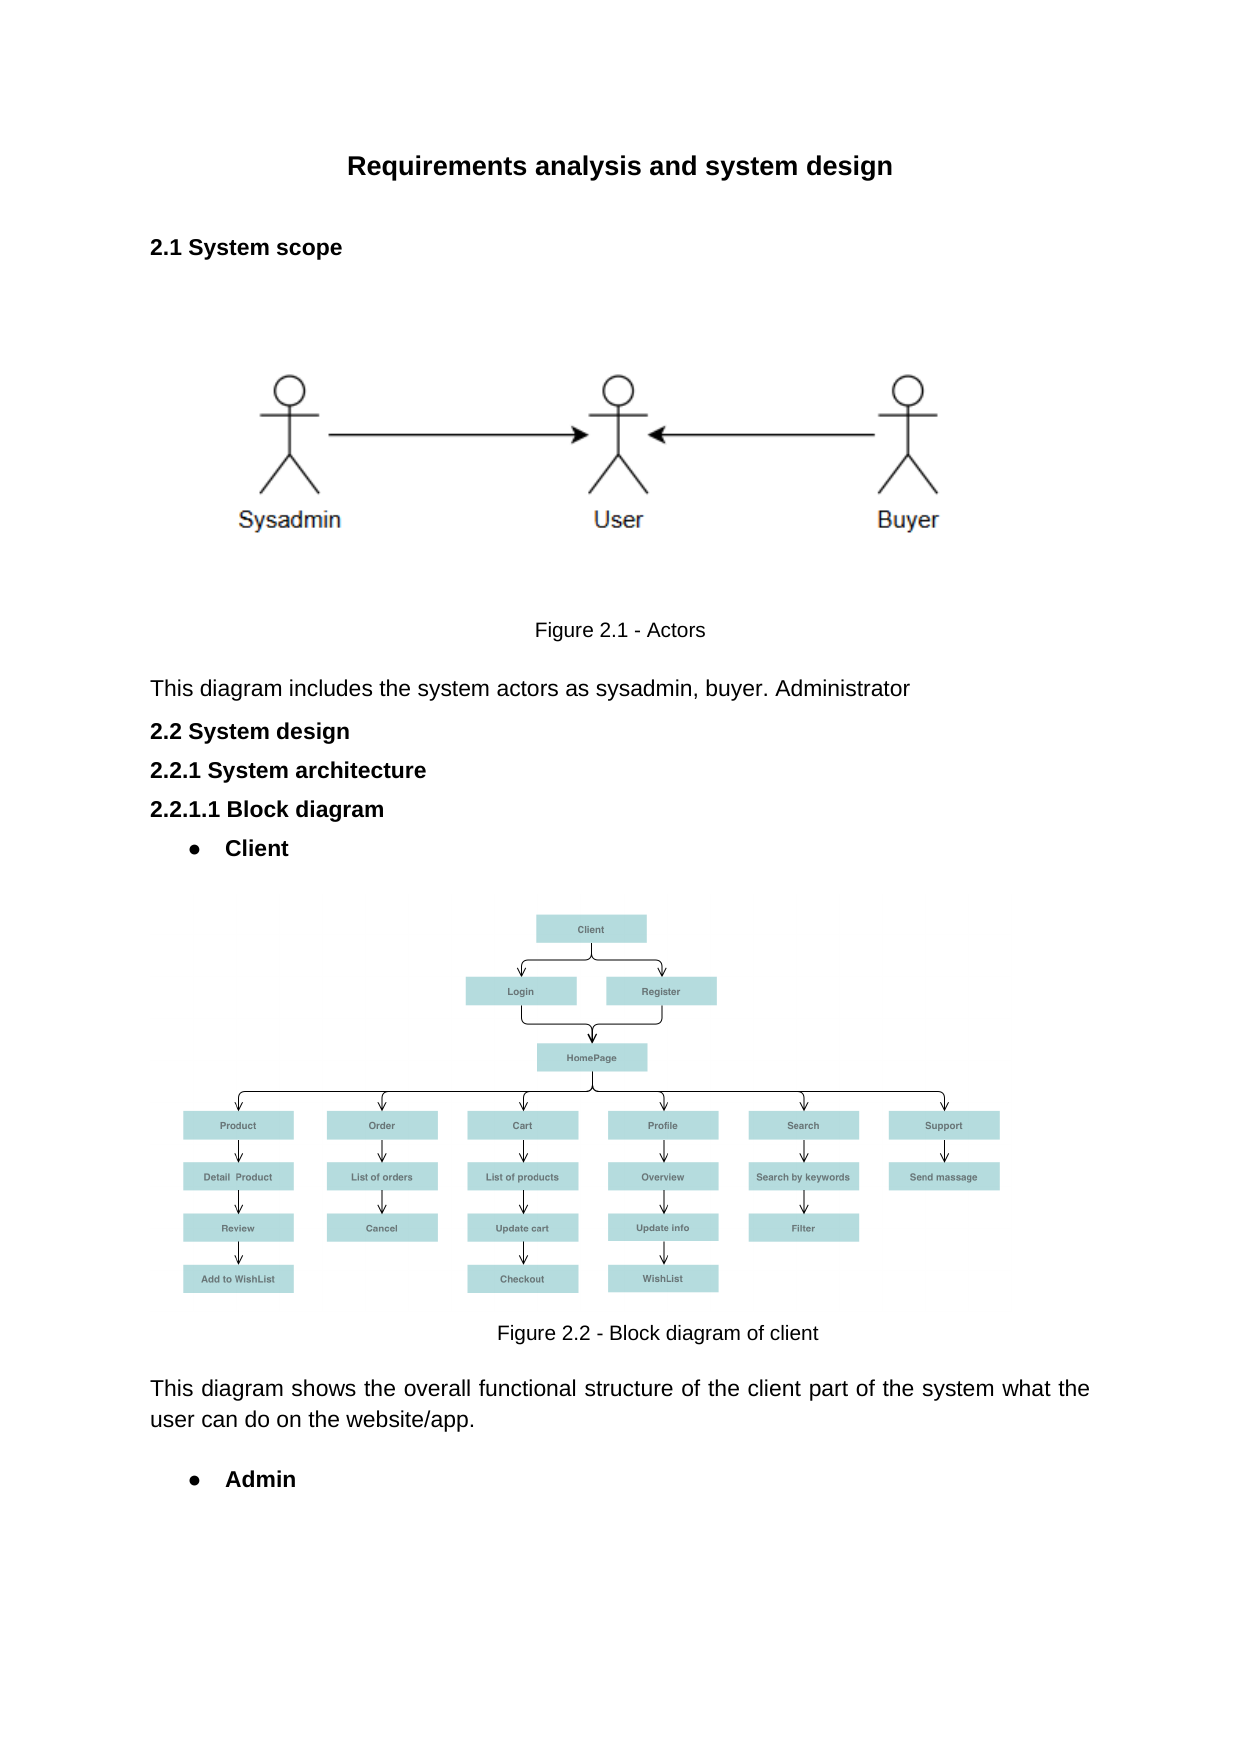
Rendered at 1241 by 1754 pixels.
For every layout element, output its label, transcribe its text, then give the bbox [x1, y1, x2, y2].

picture [213, 309, 1027, 614]
subtitle 2.2.1.1 Block diagram [150, 796, 1090, 822]
picture [150, 894, 1012, 1312]
text Figure 2.2 - Block diagram of client [225, 1320, 1090, 1344]
list Client [187, 835, 1090, 861]
text Requirements analysis and system design [150, 150, 1090, 181]
text This diagram includes the system actors as sysadmin, buyer. Administrator [150, 675, 1090, 702]
text Figure 2.1 - Actors [150, 618, 1090, 642]
subtitle 2.1 System scope [150, 234, 1090, 261]
subtitle 2.2 System design [150, 718, 1090, 744]
subtitle 2.2.1 System architecture [150, 757, 1090, 783]
text This diagram shows the overall functional structure of the client part of the system what the user can do on the website/app. [150, 1375, 1090, 1432]
list Admin [187, 1466, 1090, 1492]
